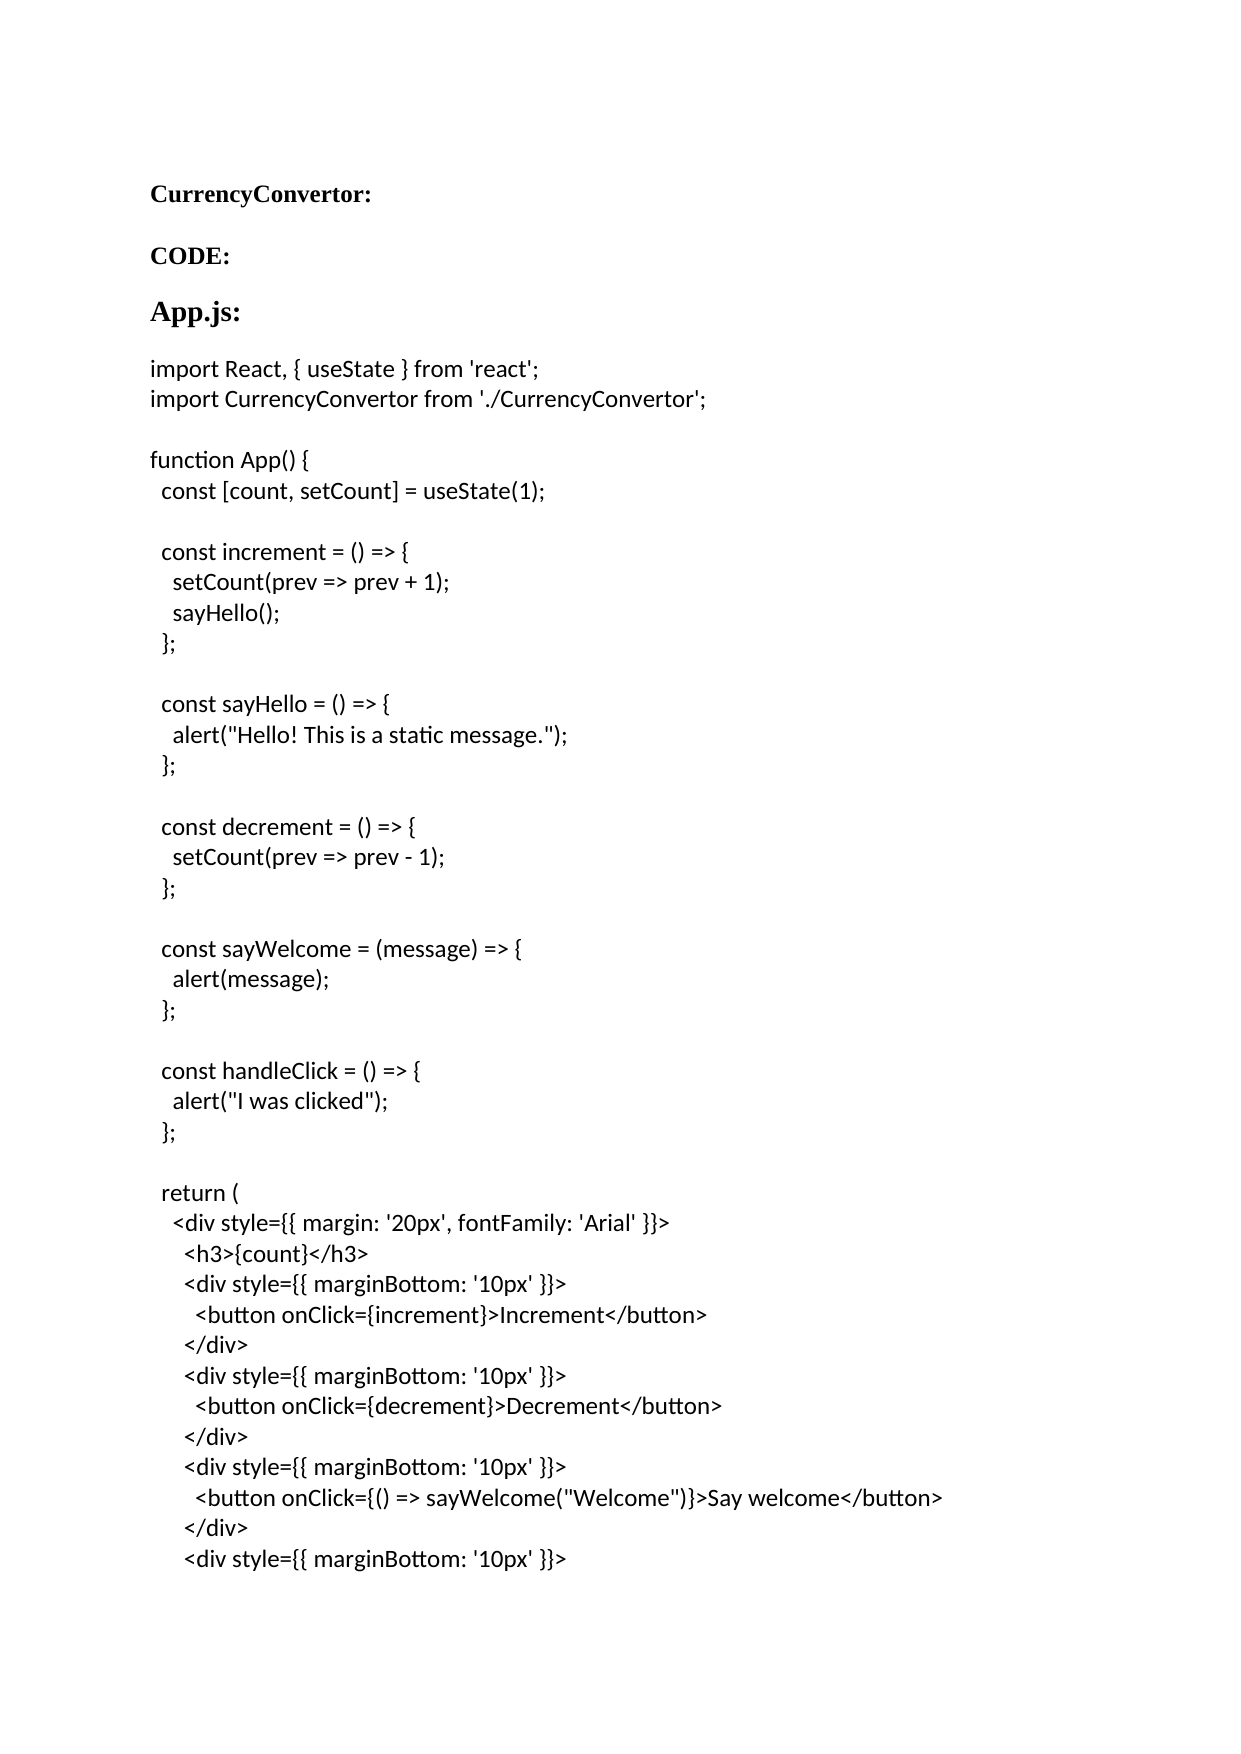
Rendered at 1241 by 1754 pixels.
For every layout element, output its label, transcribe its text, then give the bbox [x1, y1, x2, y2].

text }; [150, 749, 1090, 780]
text import CurrencyConvertor from './CurrencyConvertor'; [150, 383, 1090, 414]
text sayHello(); [150, 597, 1090, 627]
text <div style={{ marginBottom: '10px' }}> [150, 1360, 1090, 1391]
text alert("Hello! This is a static message."); [150, 719, 1090, 749]
text function App() { [150, 444, 1090, 475]
text const [count, setCount] = useState(1); [150, 475, 1090, 505]
text }; [150, 627, 1090, 658]
text <button onClick={() => sayWelcome("Welcome")}>Say welcome</button> [150, 1482, 1090, 1513]
text <div style={{ marginBottom: '10px' }}> [150, 1452, 1090, 1482]
text alert("I was clicked"); [150, 1085, 1090, 1116]
text </div> [150, 1421, 1090, 1452]
text <div style={{ marginBottom: '10px' }}> [150, 1268, 1090, 1299]
text <div style={{ marginBottom: '10px' }}> [150, 1543, 1090, 1574]
text App.js: [150, 294, 1090, 327]
text const decrement = () => { [150, 811, 1090, 841]
text </div> [150, 1329, 1090, 1360]
text }; [150, 872, 1090, 902]
text const handleClick = () => { [150, 1055, 1090, 1085]
text setCount(prev => prev + 1); [150, 566, 1090, 597]
text <h3>{count}</h3> [150, 1238, 1090, 1268]
text CurrencyConvertor: [150, 179, 1090, 207]
text import React, { useState } from 'react'; [150, 353, 1090, 383]
text }; [150, 1116, 1090, 1146]
text CODE: [150, 241, 1090, 270]
text const sayWelcome = (message) => { [150, 933, 1090, 963]
text }; [150, 994, 1090, 1024]
text const sayHello = () => { [150, 688, 1090, 719]
text <div style={{ margin: '20px', fontFamily: 'Arial' }}> [150, 1207, 1090, 1238]
text const increment = () => { [150, 536, 1090, 566]
text alert(message); [150, 963, 1090, 994]
text <button onClick={decrement}>Decrement</button> [150, 1391, 1090, 1421]
text return ( [150, 1177, 1090, 1207]
text </div> [150, 1513, 1090, 1543]
text setCount(prev => prev - 1); [150, 841, 1090, 872]
text <button onClick={increment}>Increment</button> [150, 1299, 1090, 1329]
